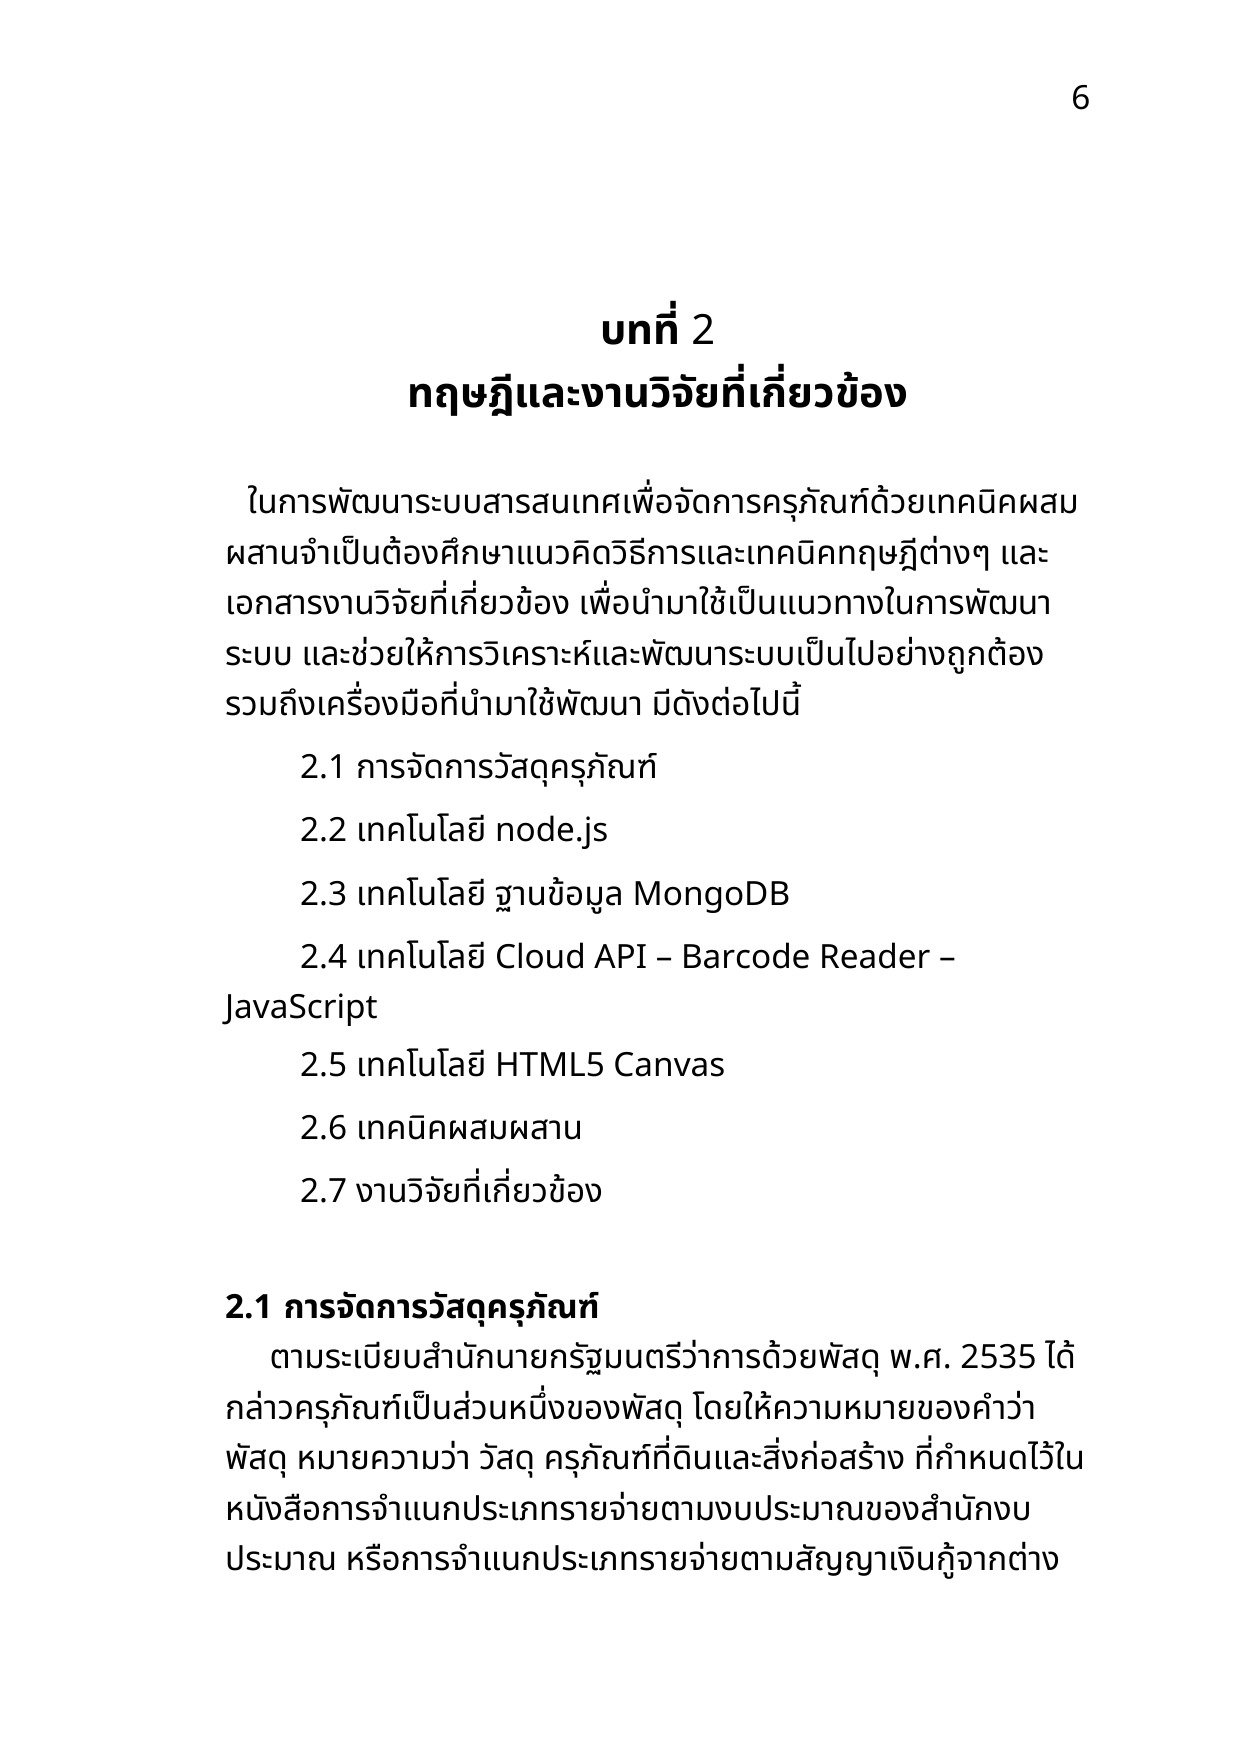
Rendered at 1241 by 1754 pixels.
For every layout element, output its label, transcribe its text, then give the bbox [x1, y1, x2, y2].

text 2.1 การจัดการวัสดุครุภัณฑ์ [225, 1282, 1090, 1333]
text บทที่ 2 [225, 300, 1090, 363]
text 2.4 เทคโนโลยี Cloud API – Barcode Reader – JavaScript [225, 932, 1090, 1028]
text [225, 1333, 1090, 1585]
text 2.1 การจัดการวัสดุครุภัณฑ์ [225, 743, 1090, 794]
text ทฤษฎีและงานวิจัยที่เกี่ยวข้อง [225, 363, 1090, 426]
text 2.7 งานวิจัยที่เกี่ยวข้อง [225, 1167, 1090, 1218]
text 2.5 เทคโนโลยี HTML5 Canvas [225, 1041, 1090, 1092]
text 2.6 เทคนิคผสมผสาน [225, 1104, 1090, 1155]
text ในการพัฒนาระบบสารสนเทศเพื่อจัดการครุภัณฑ์ด้วยเทคนิคผสมผสานจำเป็นต้องศึกษาแนวคิดวิธีการและเทคนิคทฤษฎีต่างๆ และเอกสารงานวิจัยที่เกี่ยวข้อง เพื่อนำมาใช้เป็นแนวทางในการพัฒนาระบบ และช่วยให้การวิเคราะห์และพัฒนาระบบเป็นไปอย่างถูกต้อง รวมถึงเครื่องมือที่นำมาใช้พัฒนา มีดังต่อไปนี้ [225, 478, 1090, 731]
text 2.2 เทคโนโลยี node.js [225, 806, 1090, 857]
text 2.3 เทคโนโลยี ฐานข้อมูล MongoDB [225, 869, 1090, 920]
